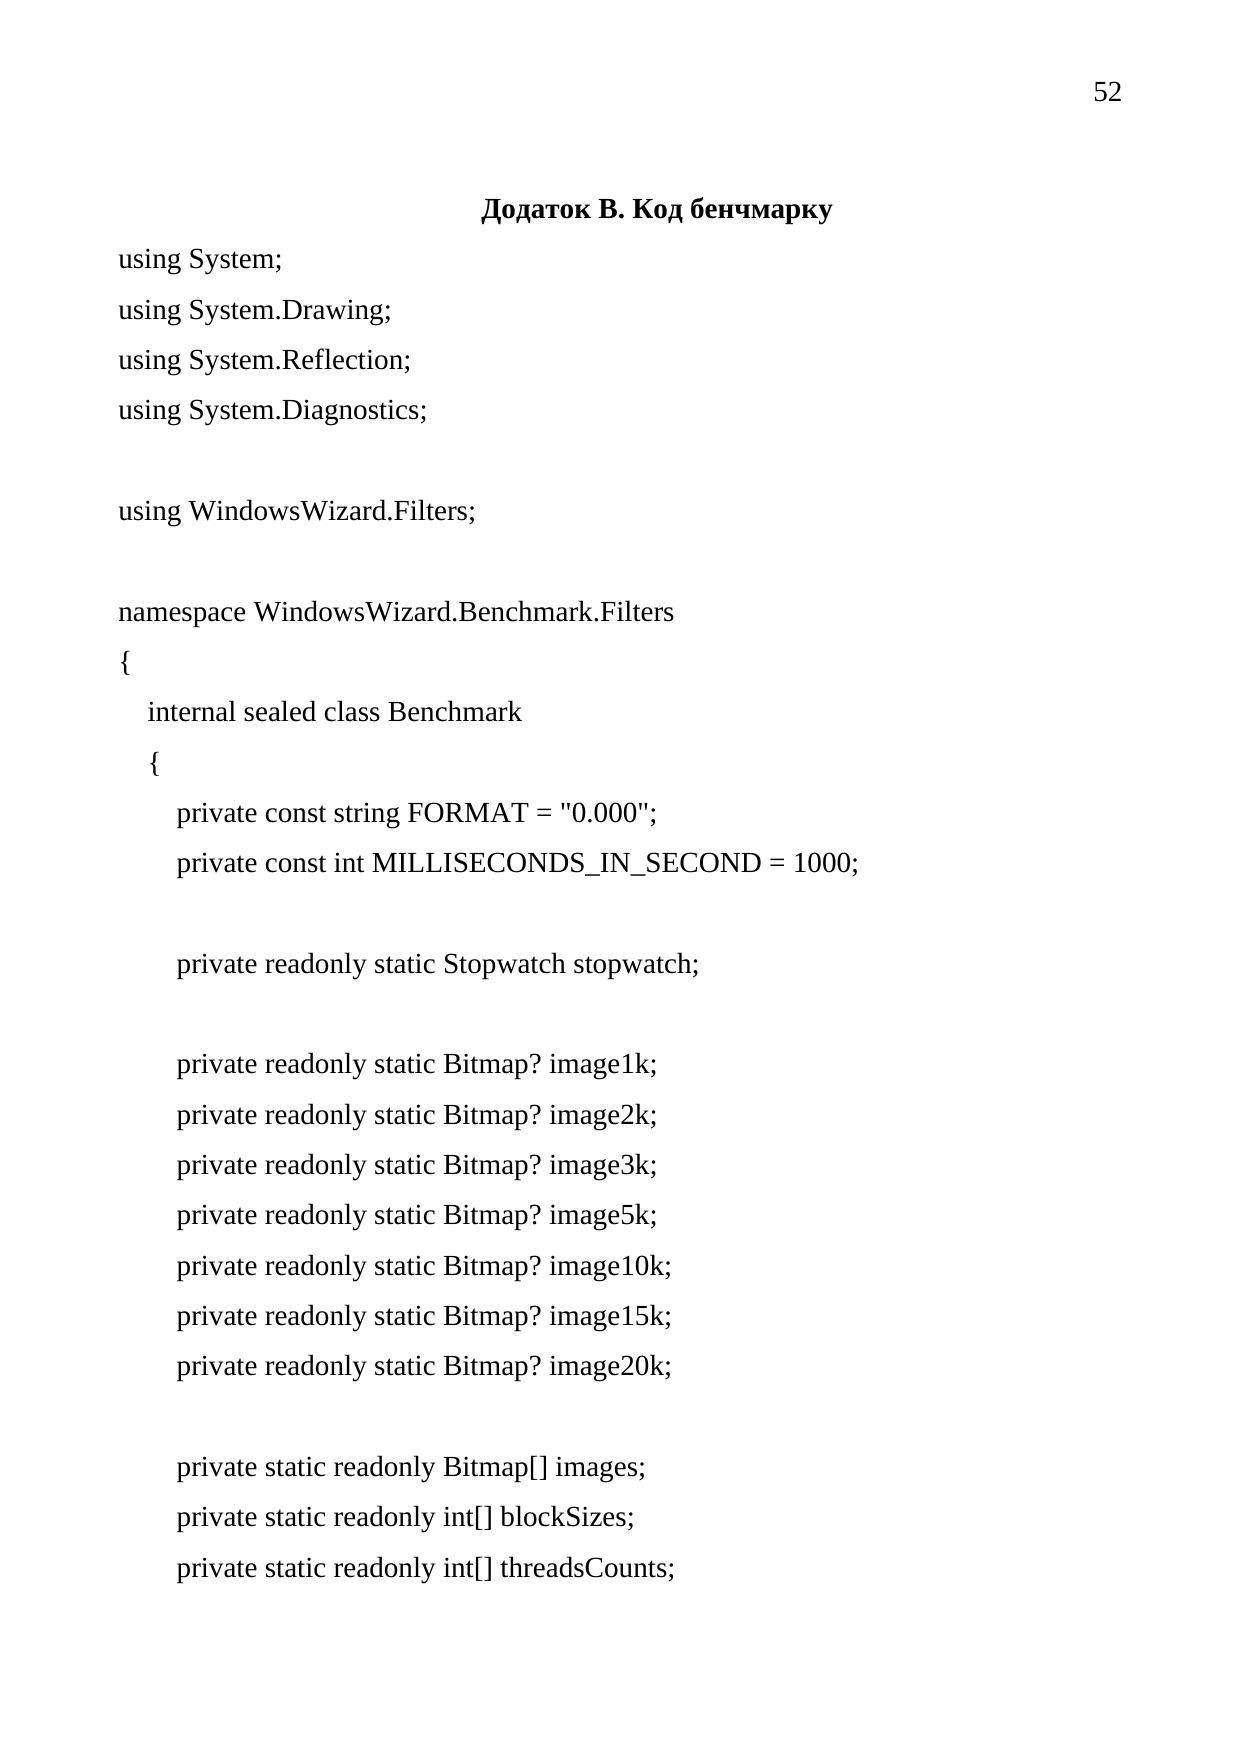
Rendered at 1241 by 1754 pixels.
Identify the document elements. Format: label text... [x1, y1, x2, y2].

text using System.Drawing; [118, 292, 1122, 325]
text private readonly static Bitmap? image10k; [118, 1248, 1122, 1281]
text private const int MILLISECONDS_IN_SECOND = 1000; [118, 845, 1122, 879]
text using System; [118, 242, 1122, 275]
text private readonly static Bitmap? image1k; [118, 1047, 1122, 1080]
text { [118, 644, 1122, 678]
text private static readonly Bitmap[] images; [118, 1449, 1122, 1483]
text internal sealed class Benchmark [118, 694, 1122, 728]
text { [118, 745, 1122, 778]
text using WindowsWizard.Filters; [118, 493, 1122, 527]
text private readonly static Bitmap? image5k; [118, 1197, 1122, 1231]
text private readonly static Bitmap? image3k; [118, 1147, 1122, 1181]
text namespace WindowsWizard.Benchmark.Filters [118, 594, 1122, 627]
text private readonly static Bitmap? image2k; [118, 1097, 1122, 1130]
text using System.Diagnostics; [118, 392, 1122, 426]
text private readonly static Bitmap? image15k; [118, 1298, 1122, 1332]
text private const string FORMAT = "0.000"; [118, 795, 1122, 828]
text private readonly static Bitmap? image20k; [118, 1348, 1122, 1382]
text private static readonly int[] blockSizes; [118, 1499, 1122, 1533]
subtitle Додаток В. Код бенчмарку [118, 191, 1122, 225]
text private static readonly int[] threadsCounts; [118, 1550, 1122, 1583]
text using System.Reflection; [118, 342, 1122, 376]
text private readonly static Stopwatch stopwatch; [118, 946, 1122, 979]
